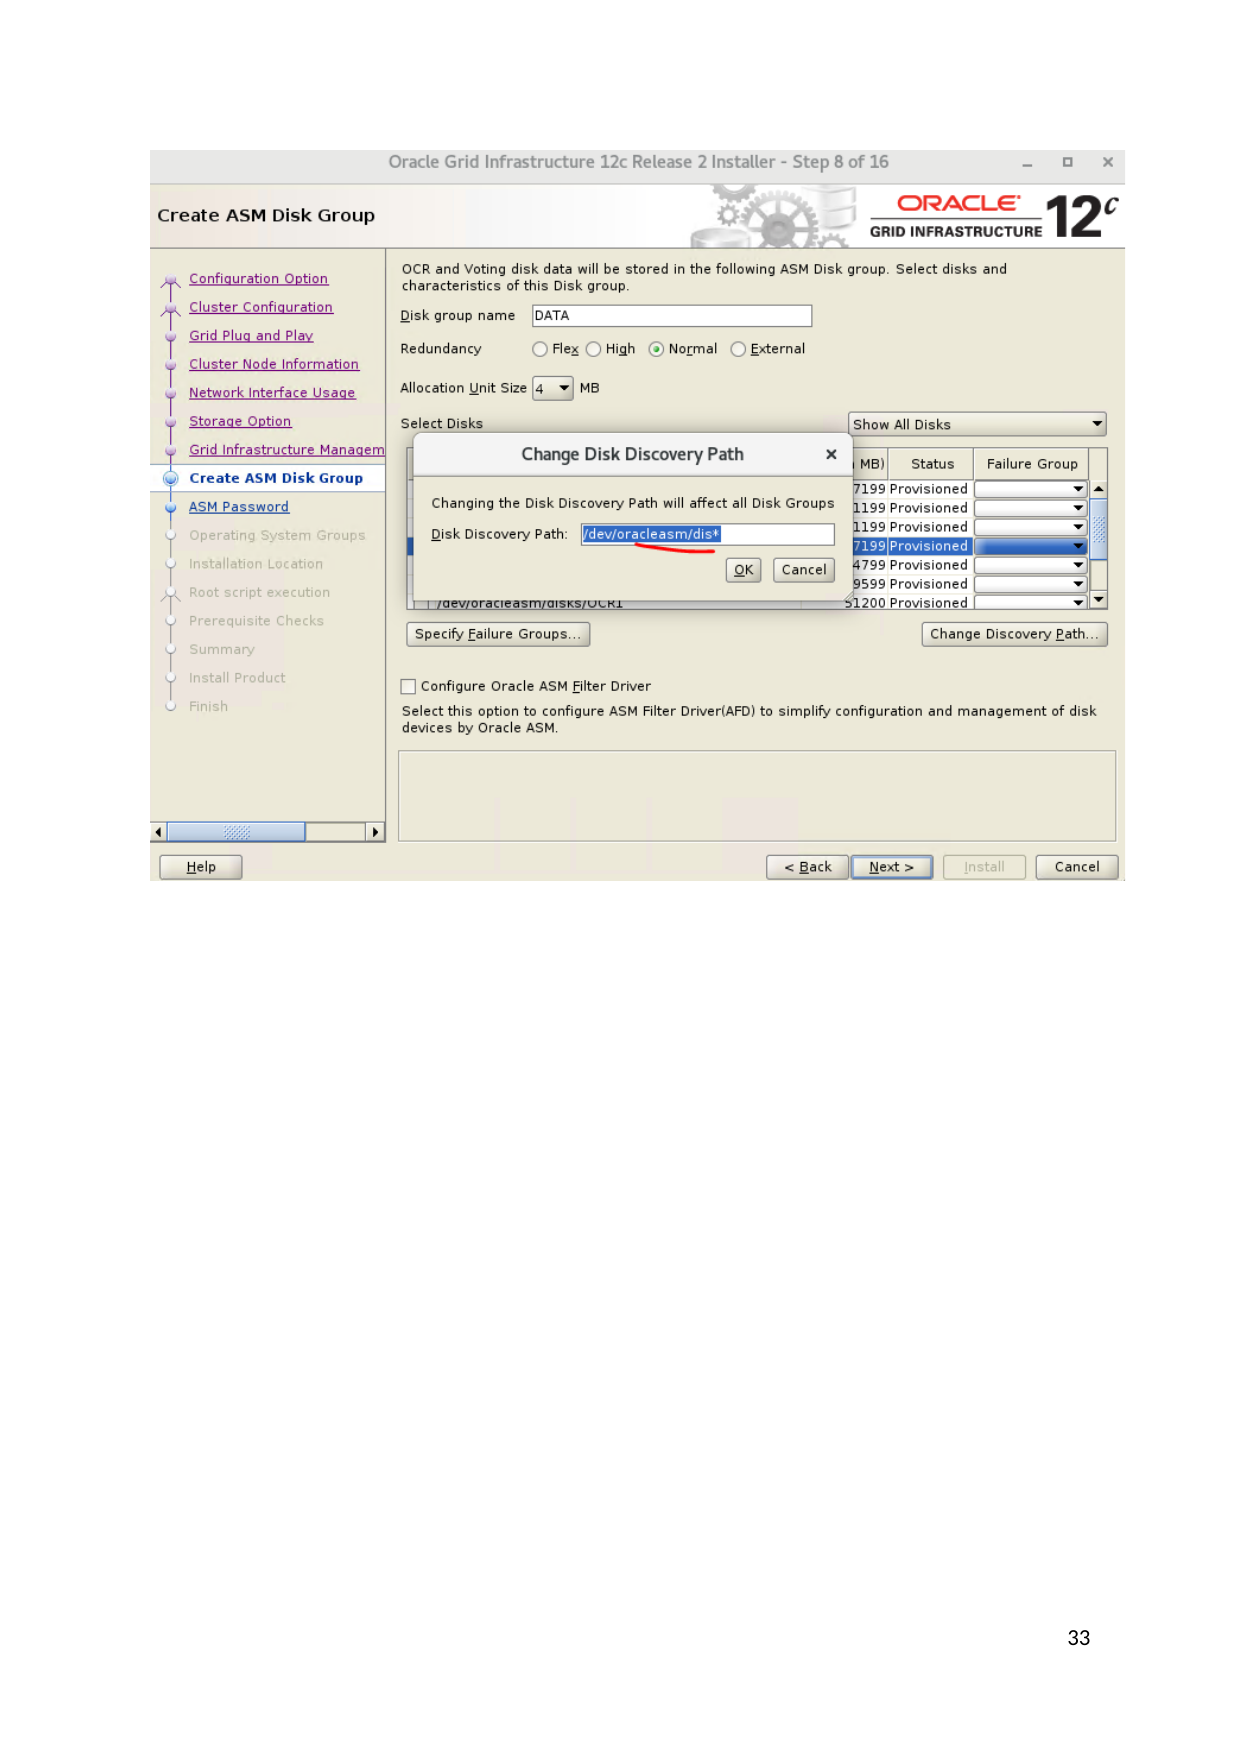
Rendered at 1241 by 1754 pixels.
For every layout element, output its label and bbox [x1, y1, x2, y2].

picture [150, 150, 1125, 881]
